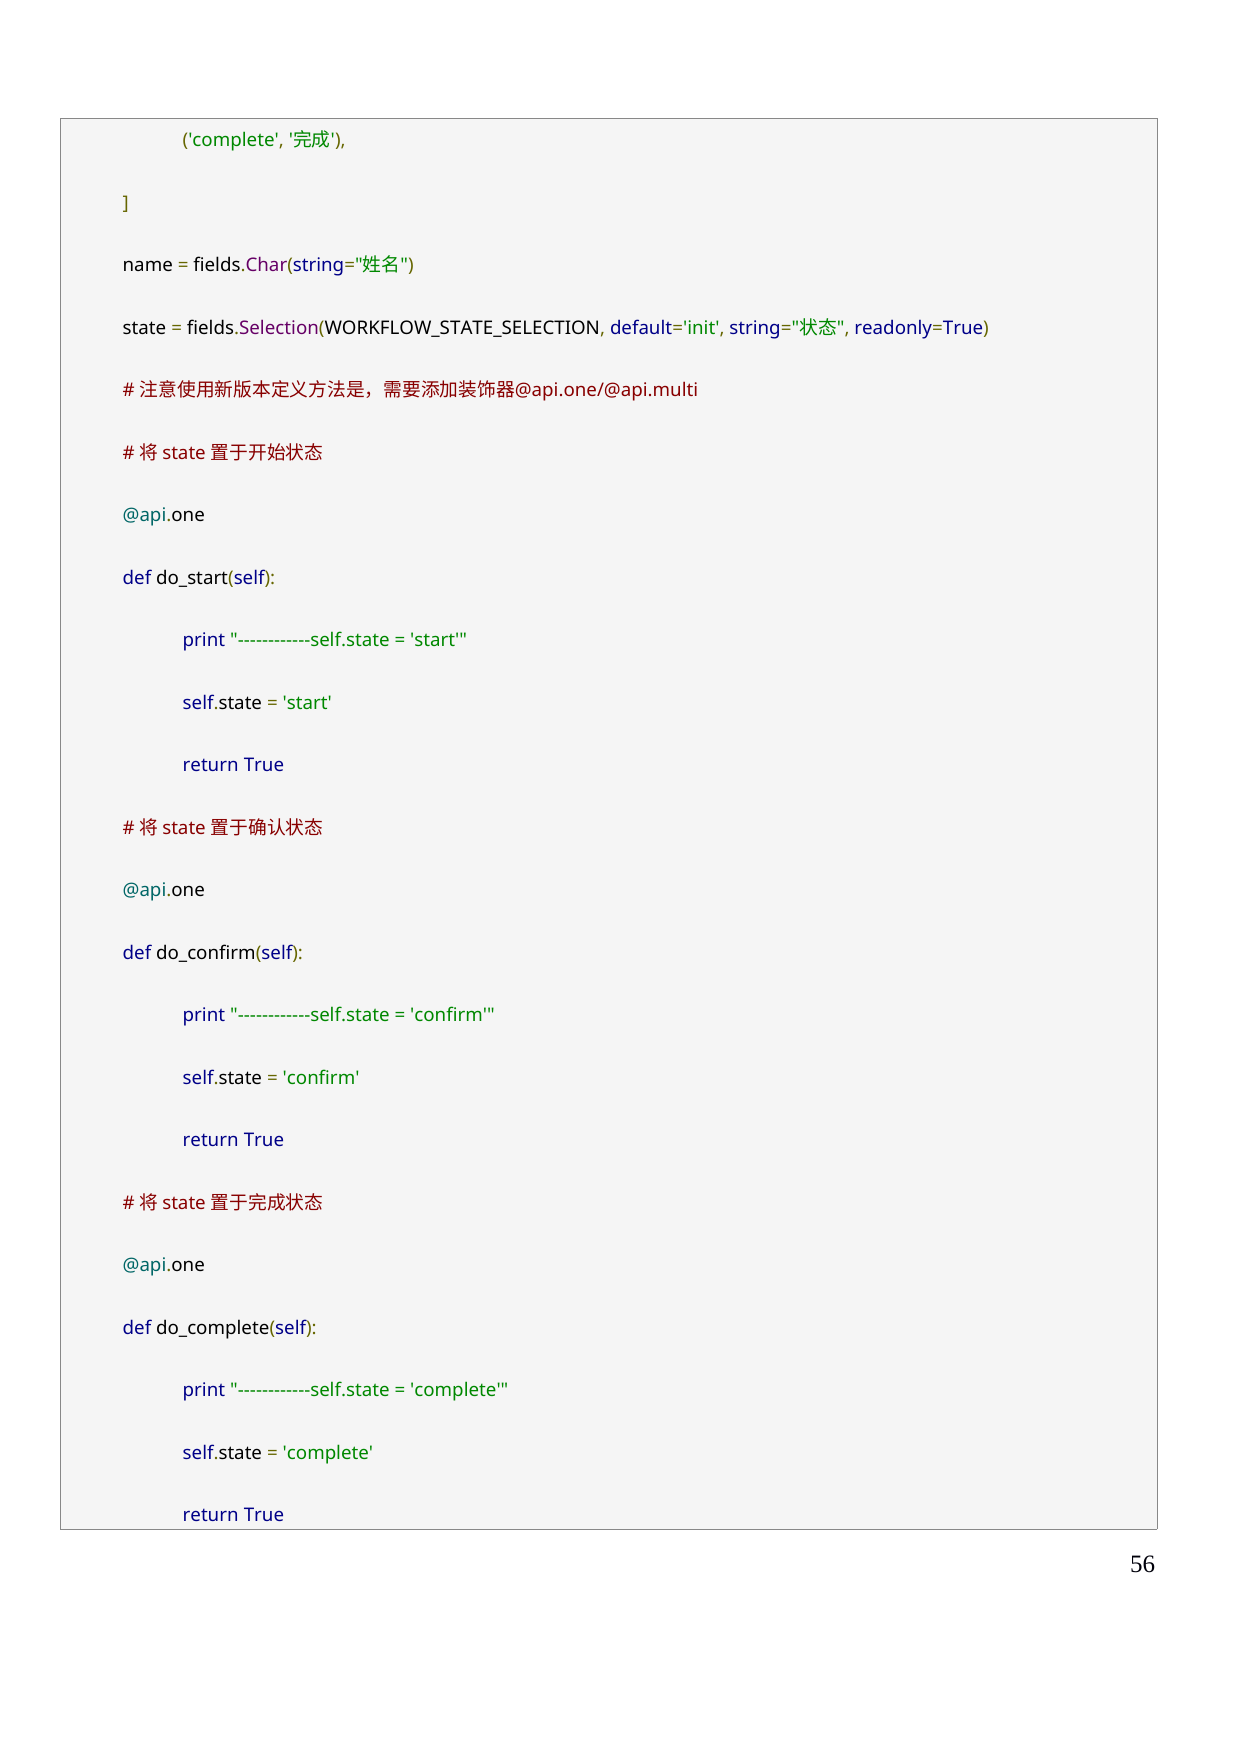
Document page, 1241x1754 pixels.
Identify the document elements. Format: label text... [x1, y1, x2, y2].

text @api.one [61, 868, 1157, 902]
text @api.one [61, 1243, 1157, 1277]
text self.state = 'confirm' [61, 1056, 1157, 1089]
text ] [61, 181, 1157, 214]
text self.state = 'complete' [61, 1431, 1157, 1464]
text # 将state 置于确认状态 [61, 806, 1157, 839]
text print "------------self.state = 'start'" [61, 618, 1157, 652]
text @api.one [61, 493, 1157, 527]
text # 将state 置于完成状态 [61, 1181, 1157, 1214]
text name = fields.Char(string="姓名") [61, 243, 1157, 277]
text return True [61, 743, 1157, 777]
text # 注意使用新版本定义方法是，需要添加装饰器@api.one/@api.multi [61, 368, 1157, 402]
text return True [61, 1493, 1157, 1529]
text def do_confirm(self): [61, 931, 1157, 964]
text print "------------self.state = 'complete'" [61, 1368, 1157, 1402]
text print "------------self.state = 'confirm'" [61, 993, 1157, 1027]
text self.state = 'start' [61, 681, 1157, 714]
text def do_complete(self): [61, 1306, 1157, 1339]
text ('complete', '完成'), [61, 119, 1157, 152]
text return True [61, 1118, 1157, 1152]
text def do_start(self): [61, 556, 1157, 589]
text # 将state 置于开始状态 [61, 431, 1157, 464]
text state = fields.Selection(WORKFLOW_STATE_SELECTION, default='init', string="状态", readonly=True) [61, 306, 1157, 339]
